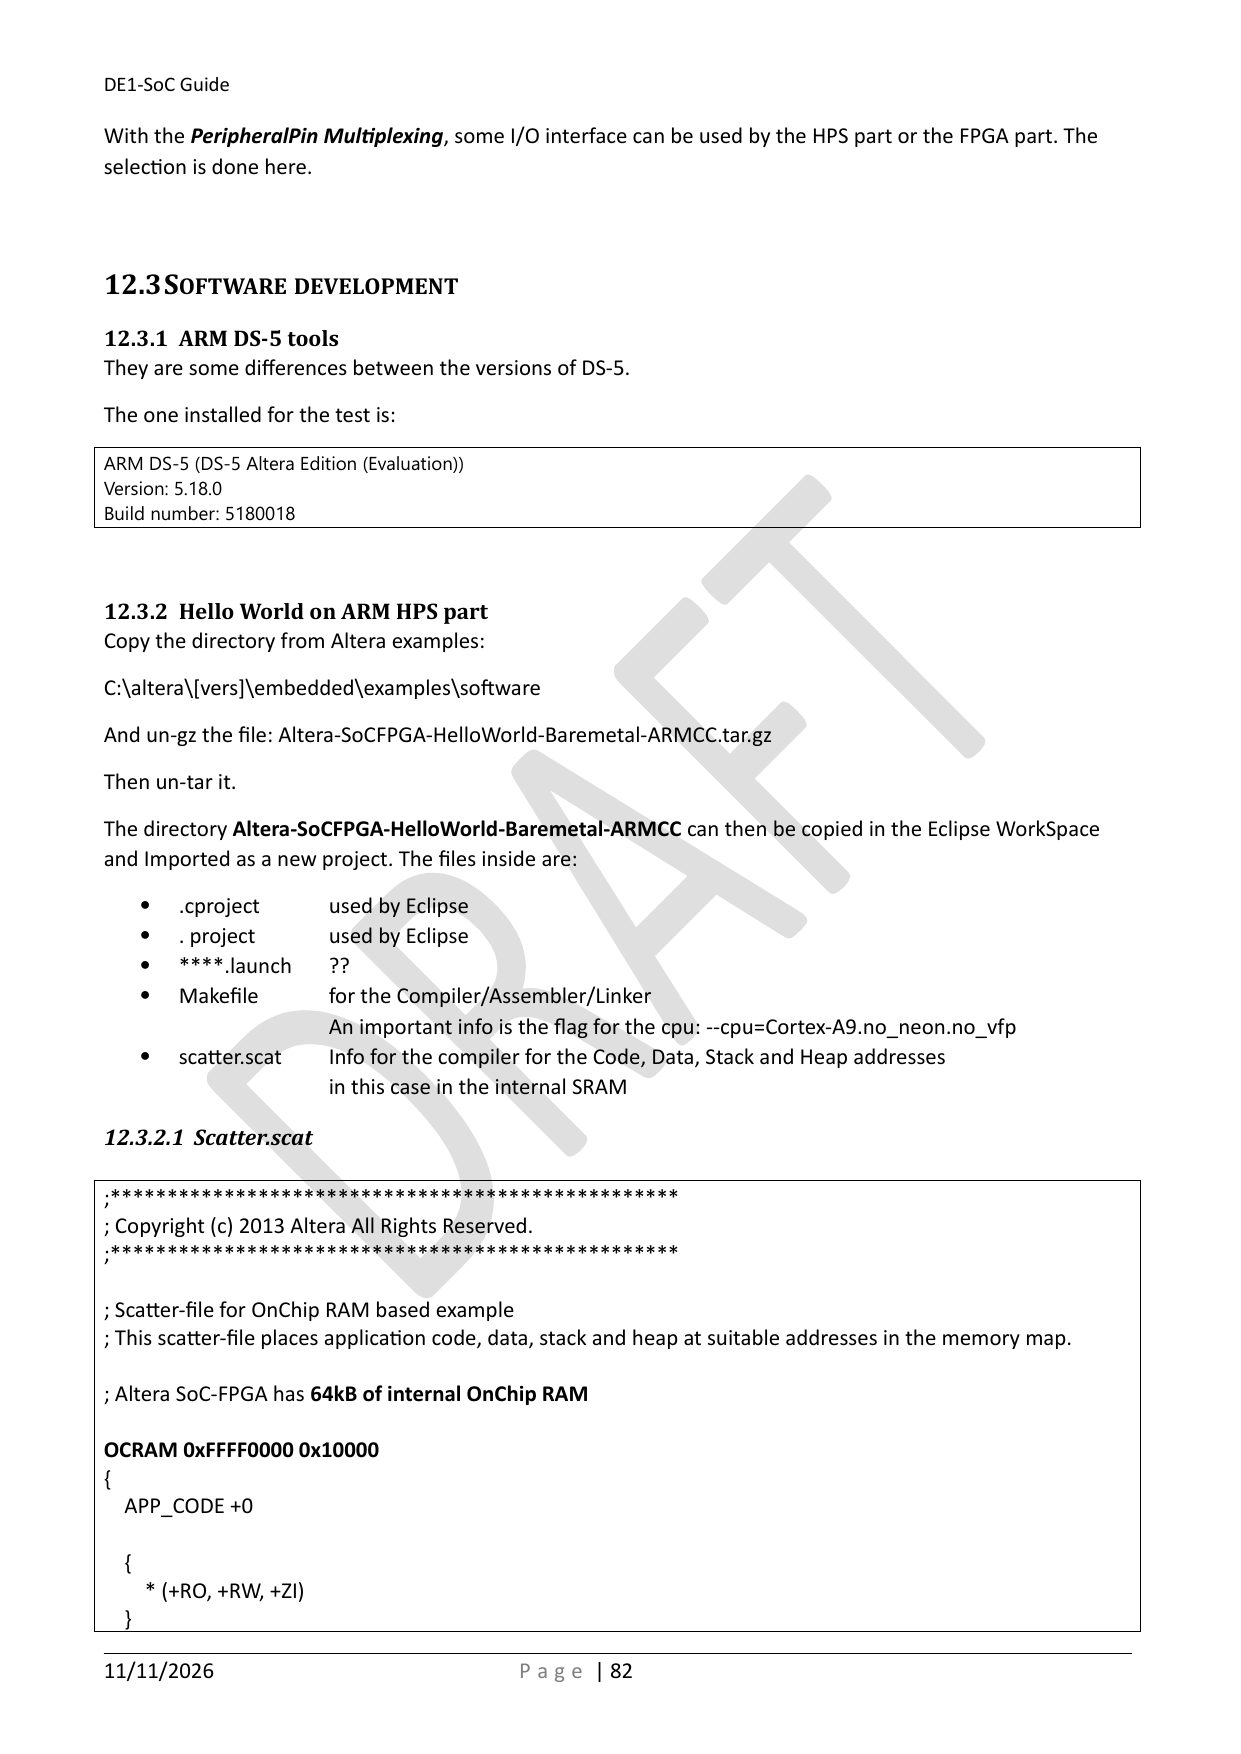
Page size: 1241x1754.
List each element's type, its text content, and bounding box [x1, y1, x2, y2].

text { [103, 1464, 1132, 1492]
text And un-gz the file: Altera-SoCFPGA-HelloWorld-Baremetal-ARMCC.tar.gz [103, 720, 1132, 748]
text OCRAM 0xFFFF0000 0x10000 [103, 1436, 1132, 1464]
list ****.launch ?? [141, 951, 1132, 979]
text ; Altera SoC-FPGA has 64kB of internal OnChip RAM [103, 1379, 1132, 1408]
text Copy the directory from Altera examples: [103, 626, 1132, 654]
list Makefile for the Compiler/Assembler/Linker An important info is the flag for the cpu: --cpu=Cortex-A9.no_neon.no_vfp [141, 982, 1132, 1040]
text Version: 5.18.0 [103, 475, 1132, 497]
text ;************************************************** [95, 1181, 1140, 1211]
text ; This scatter-file places application code, data, stack and heap at suitable addresses in the memory map. [103, 1323, 1132, 1352]
subtitle ARM DS-5 tools [103, 324, 1132, 351]
text { [103, 1548, 1132, 1576]
text ; Scatter-file for OnChip RAM based example [103, 1296, 1132, 1323]
list .cproject used by Eclipse [141, 891, 1132, 919]
subtitle Scatter.scat [103, 1123, 1132, 1150]
text ;************************************************** [103, 1239, 1132, 1267]
text ARM DS-5 (DS-5 Altera Edition (Evaluation)) [95, 448, 1140, 475]
text C:\altera\[vers]\embedded\examples\software [103, 673, 1132, 701]
list . project used by Eclipse [141, 921, 1132, 949]
text The one installed for the test is: [103, 400, 1132, 428]
text With the PeripheralPin Multiplexing, some I/O interface can be used by the HPS part or the FPGA part. The selection is done here. [103, 122, 1132, 180]
subtitle Software development [103, 266, 1132, 301]
list scatter.scat Info for the compiler for the Code, Data, Stack and Heap addresses in this case in the internal SRAM [141, 1042, 1132, 1100]
text Then un-tar it. [103, 767, 1132, 795]
text The directory Altera-SoCFPGA-HelloWorld-Baremetal-ARMCC can then be copied in the Eclipse WorkSpace and Imported as a new project. The files inside are: [103, 814, 1132, 872]
text APP_CODE +0 [103, 1492, 1132, 1520]
text * (+RO, +RW, +ZI) [103, 1576, 1132, 1604]
text ; Copyright (c) 2013 Altera All Rights Reserved. [103, 1211, 1132, 1239]
text They are some differences between the versions of DS-5. [103, 353, 1132, 381]
text Build number: 5180018 [95, 497, 1140, 527]
text } [103, 1604, 1132, 1631]
subtitle Hello World on ARM HPS part [103, 597, 1132, 624]
